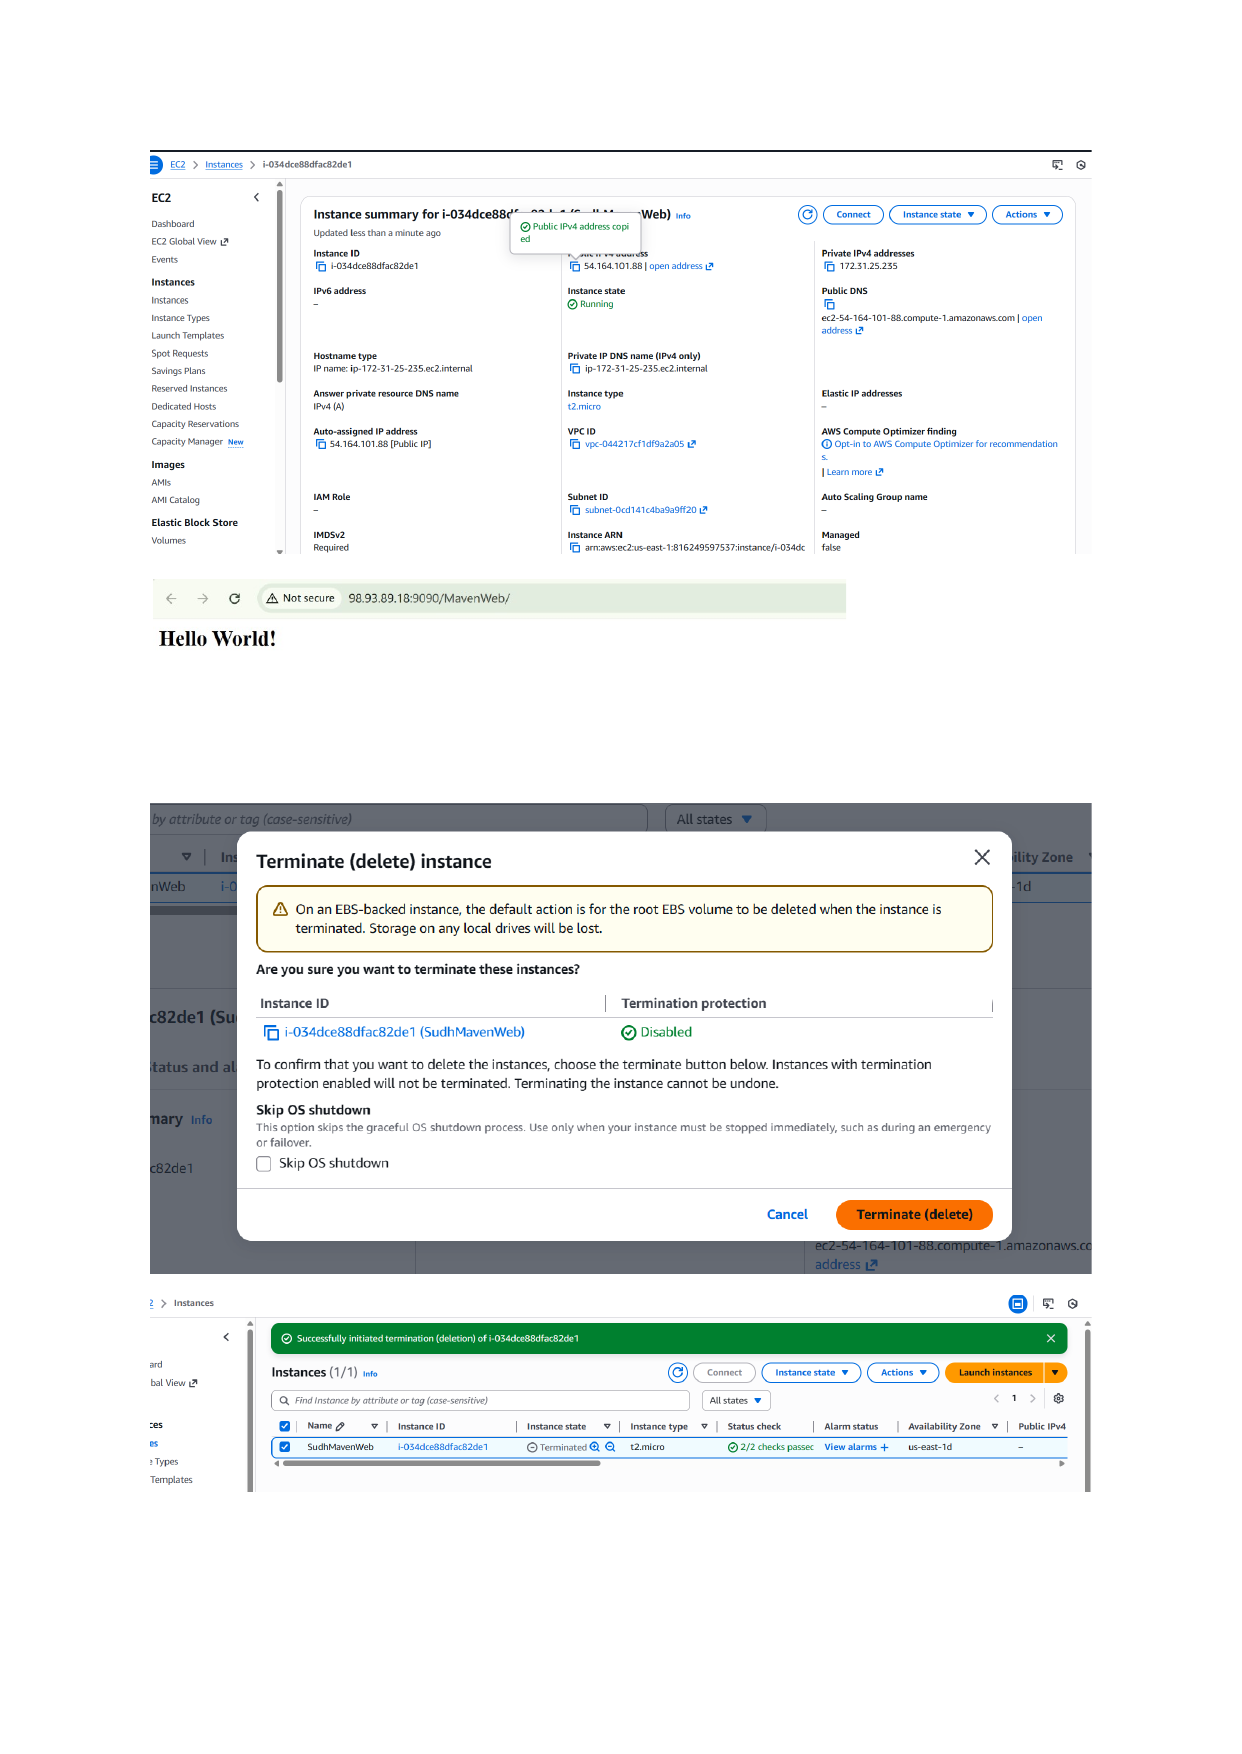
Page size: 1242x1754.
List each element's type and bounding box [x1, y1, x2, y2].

picture [150, 803, 1092, 1274]
picture [150, 1295, 1092, 1492]
picture [150, 150, 1092, 554]
picture [153, 579, 847, 783]
